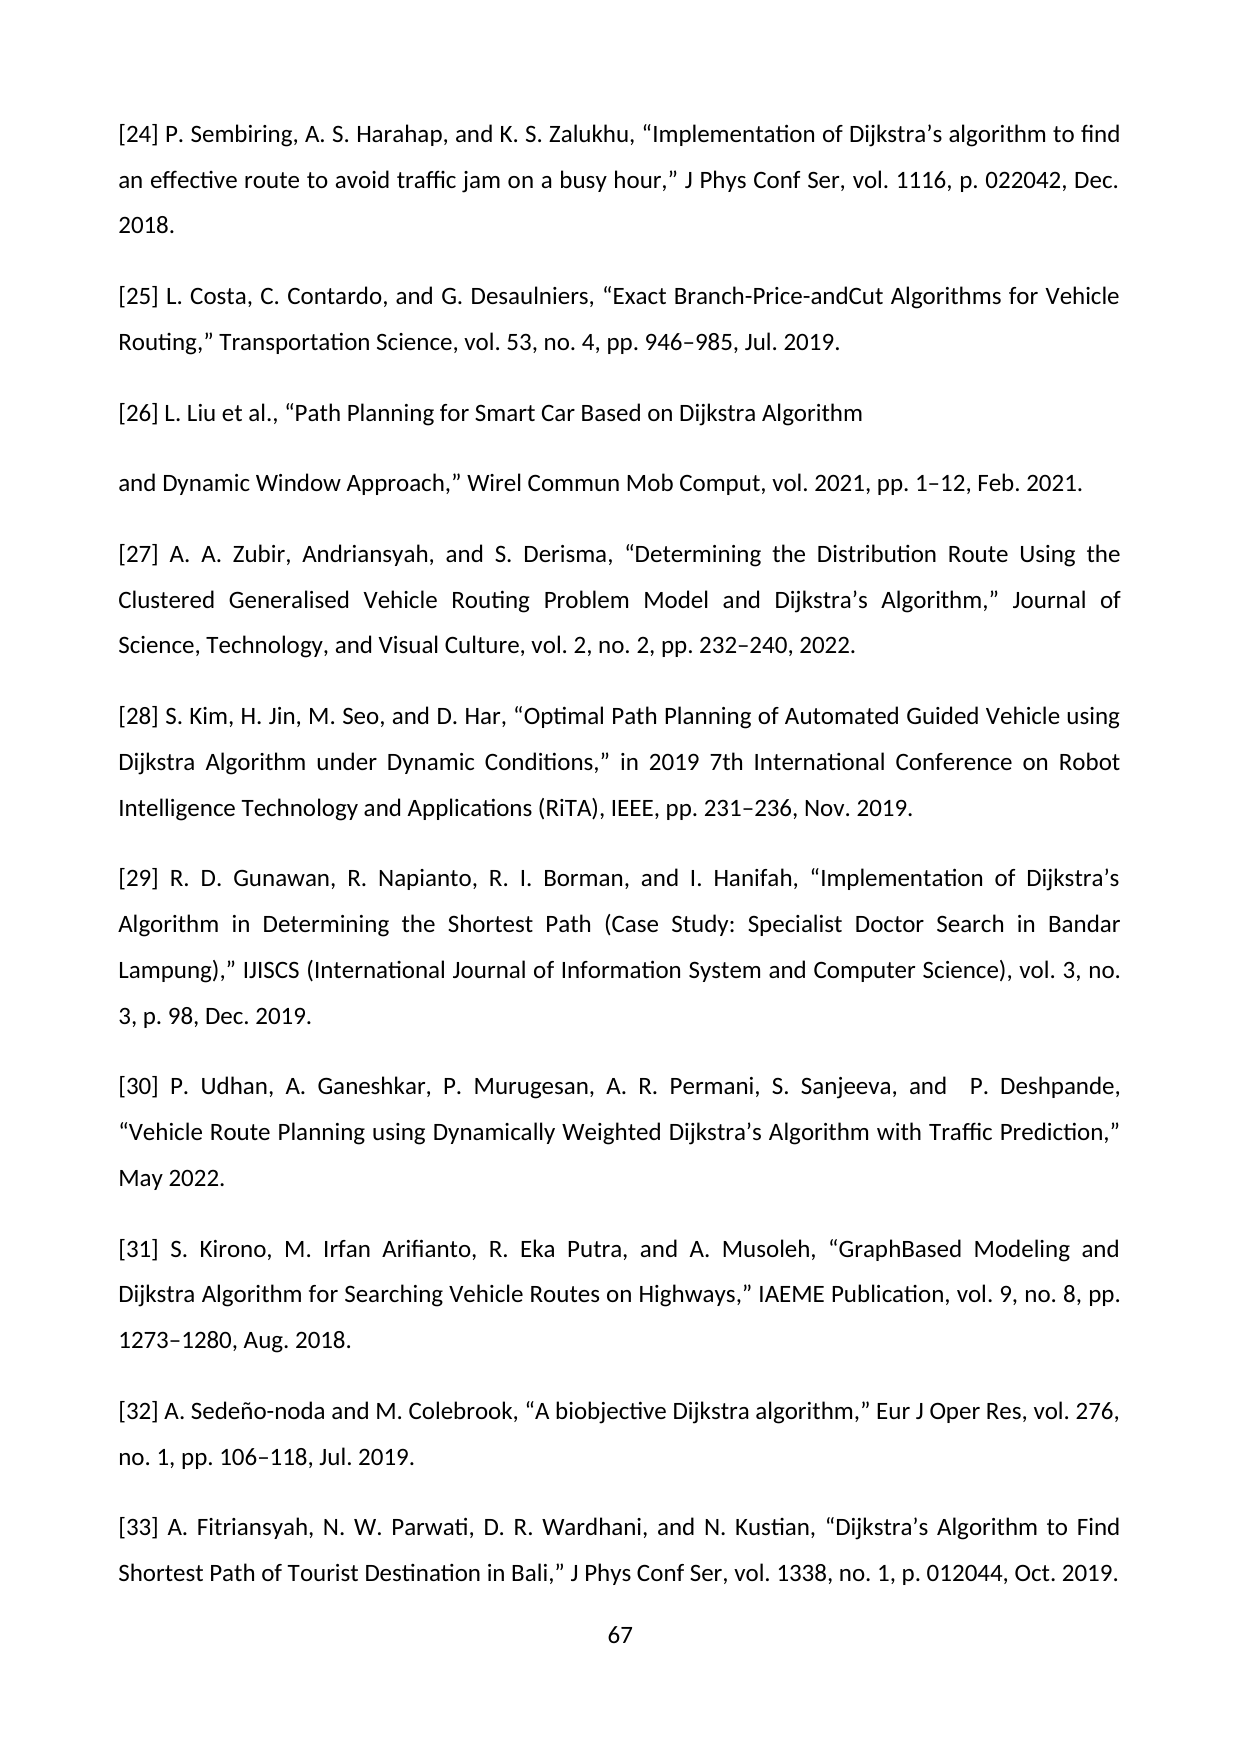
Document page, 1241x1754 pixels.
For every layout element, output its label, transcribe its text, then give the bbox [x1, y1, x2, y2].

text [31] S. Kirono, M. Irfan Arifianto, R. Eka Putra, and A. Musoleh, “GraphBased Modeling and Dijkstra Algorithm for Searching Vehicle Routes on Highways,” IAEME Publication, vol. 9, no. 8, pp. 1273–1280, Aug. 2018. [118, 1233, 1122, 1355]
text [30] P. Udhan, A. Ganeshkar, P. Murugesan, A. R. Permani, S. Sanjeeva, and P. Deshpande, “Vehicle Route Planning using Dynamically Weighted Dijkstra’s Algorithm with Traffic Prediction,” May 2022. [118, 1071, 1122, 1192]
text [33] A. Fitriansyah, N. W. Parwati, D. R. Wardhani, and N. Kustian, “Dijkstra’s Algorithm to Find Shortest Path of Tourist Destination in Bali,” J Phys Conf Ser, vol. 1338, no. 1, p. 012044, Oct. 2019. [118, 1511, 1122, 1588]
text [32] A. Sedeño-noda and M. Colebrook, “A biobjective Dijkstra algorithm,” Eur J Oper Res, vol. 276, no. 1, pp. 106–118, Jul. 2019. [118, 1395, 1122, 1471]
text [26] L. Liu et al., “Path Planning for Smart Car Based on Dijkstra Algorithm [118, 397, 1122, 427]
text [28] S. Kim, H. Jin, M. Seo, and D. Har, “Optimal Path Planning of Automated Guided Vehicle using Dijkstra Algorithm under Dynamic Conditions,” in 2019 7th International Conference on Robot Intelligence Technology and Applications (RiTA), IEEE, pp. 231–236, Nov. 2019. [118, 700, 1122, 822]
text [29] R. D. Gunawan, R. Napianto, R. I. Borman, and I. Hanifah, “Implementation of Dijkstra’s Algorithm in Determining the Shortest Path (Case Study: Specialist Doctor Search in Bandar Lampung),” IJISCS (International Journal of Information System and Computer Science), vol. 3, no. 3, p. 98, Dec. 2019. [118, 863, 1122, 1030]
text and Dynamic Window Approach,” Wirel Commun Mob Comput, vol. 2021, pp. 1–12, Feb. 2021. [118, 467, 1122, 498]
text [25] L. Costa, C. Contardo, and G. Desaulniers, “Exact Branch-Price-andCut Algorithms for Vehicle Routing,” Transportation Science, vol. 53, no. 4, pp. 946–985, Jul. 2019. [118, 280, 1122, 357]
text [27] A. A. Zubir, Andriansyah, and S. Derisma, “Determining the Distribution Route Using the Clustered Generalised Vehicle Routing Problem Model and Dijkstra’s Algorithm,” Journal of Science, Technology, and Visual Culture, vol. 2, no. 2, pp. 232–240, 2022. [118, 538, 1122, 660]
text [24] P. Sembiring, A. S. Harahap, and K. S. Zalukhu, “Implementation of Dijkstra’s algorithm to find an effective route to avoid traffic jam on a busy hour,” J Phys Conf Ser, vol. 1116, p. 022042, Dec. 2018. [118, 118, 1122, 240]
